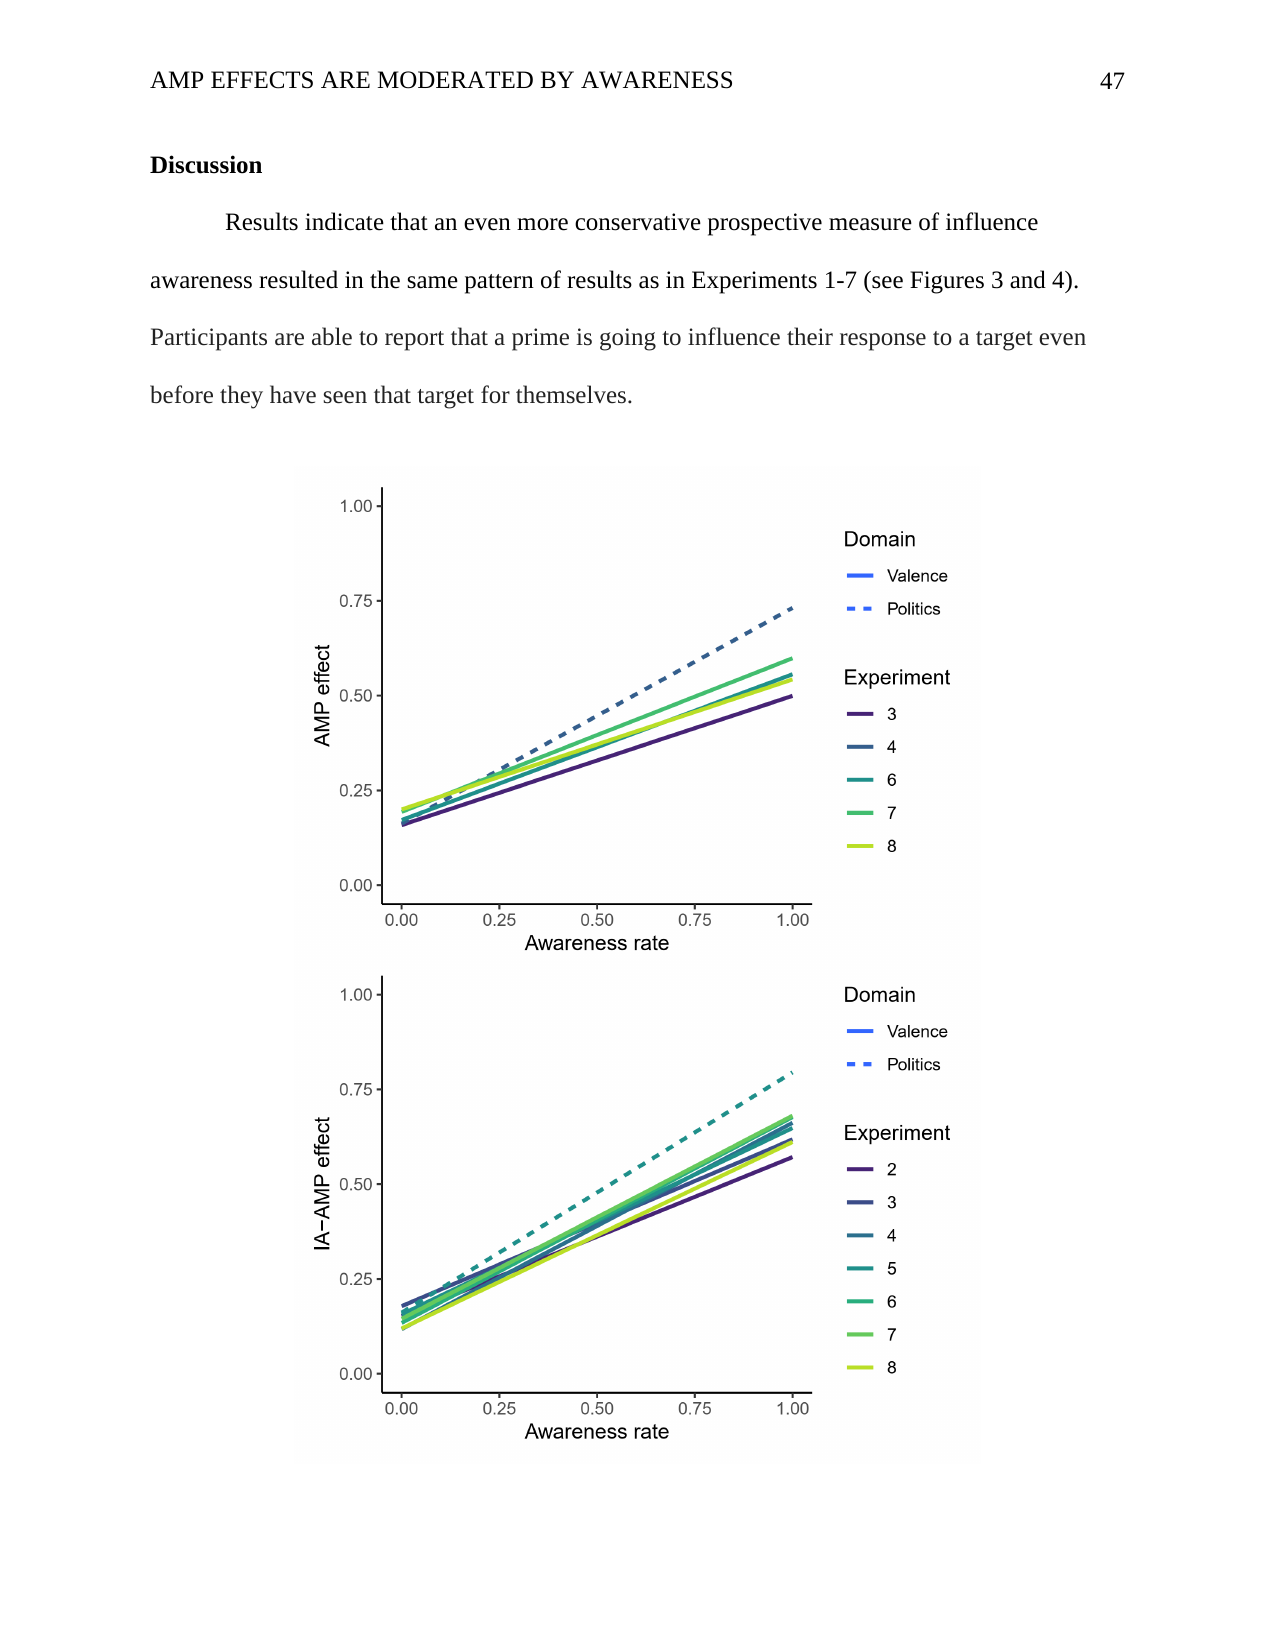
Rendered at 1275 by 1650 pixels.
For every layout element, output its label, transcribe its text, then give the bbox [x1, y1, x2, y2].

subtitle Discussion [150, 150, 1125, 179]
picture [293, 466, 982, 1464]
text Results indicate that an even more conservative prospective measure of influence awareness resulted in the same pattern of results as in Experiments 1-7 (see Figures 3 and 4). Participants are able to report that a prime is going to influence their response to a target even before they have seen that target for themselves. [150, 207, 1125, 409]
